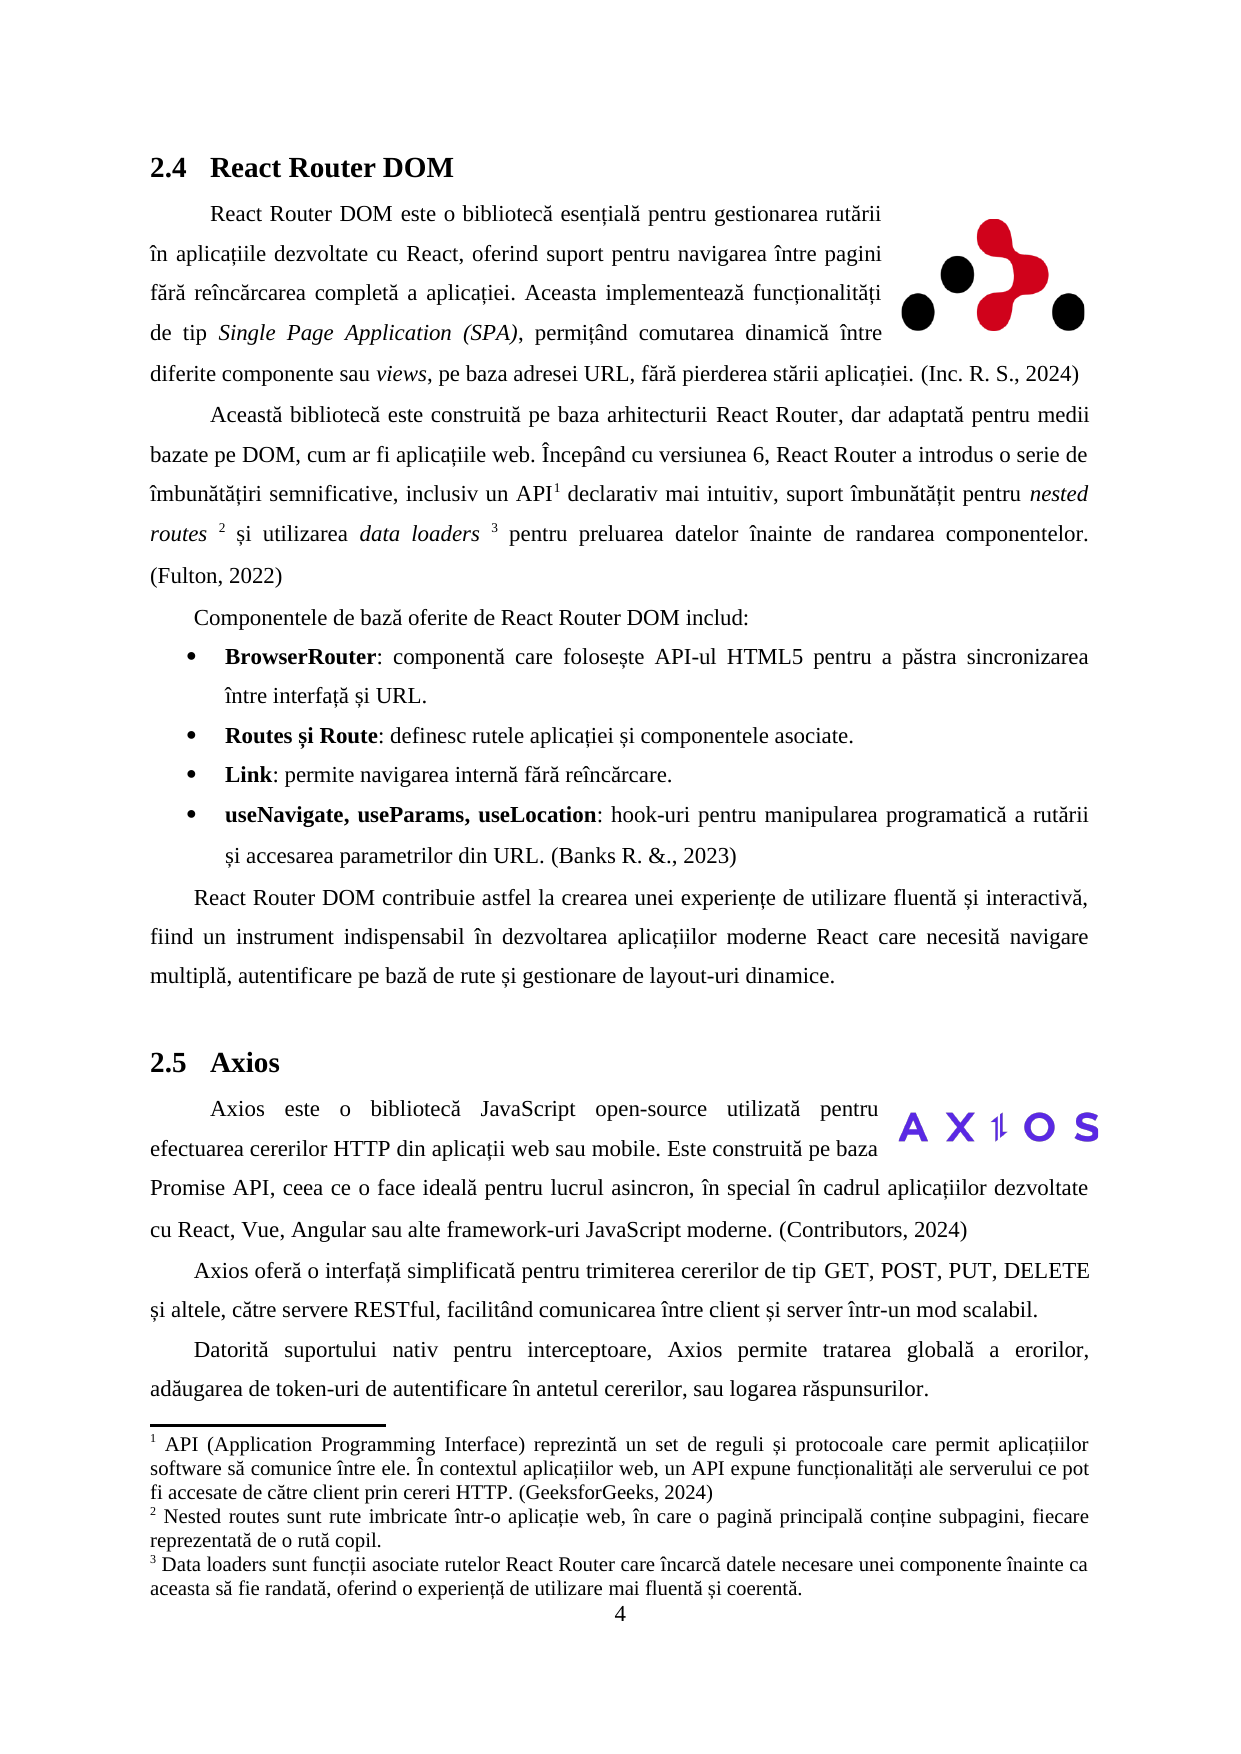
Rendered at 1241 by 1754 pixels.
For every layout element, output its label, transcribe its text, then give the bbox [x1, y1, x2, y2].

text Datorită suportului nativ pentru interceptoare, Axios permite tratarea globală a erorilor, adăugarea de token-uri de autentificare în antetul cererilor, sau logarea răspunsurilor. [150, 1336, 1090, 1402]
text Componentele de bază oferite de React Router DOM includ: [150, 604, 1090, 630]
text React Router DOM contribuie astfel la crearea unei experiențe de utilizare fluentă și interactivă, fiind un instrument indispensabil în dezvoltarea aplicațiilor moderne React care necesită navigare multiplă, autentificare pe bază de rute și gestionare de layout-uri dinamice. [150, 884, 1090, 989]
picture [901, 219, 1085, 331]
subtitle React Router DOM [150, 150, 1090, 183]
picture [898, 1112, 1099, 1142]
list useNavigate, useParams, useLocation: hook-uri pentru manipularea programatică a rutării și accesarea parametrilor din URL. [187, 801, 1090, 869]
list Routes și Route: definesc rutele aplicației și componentele asociate. [187, 722, 1090, 748]
text React Router DOM este o bibliotecă esențială pentru gestionarea rutării în aplicațiile dezvoltate cu React, oferind suport pentru navigarea între pagini fără reîncărcarea completă a aplicației. Aceasta implementează funcționalități de tip Single Page Application (SPA), permițând comutarea dinamică între diferite componente sau views, pe baza adresei URL, fără pierderea stării aplicației. [150, 200, 1090, 387]
subtitle Axios [150, 1045, 1090, 1079]
text Axios oferă o interfață simplificată pentru trimiterea cererilor de tip GET, POST, PUT, DELETE și altele, către servere RESTful, facilitând comunicarea între client și server într-un mod scalabil. [150, 1257, 1090, 1323]
list Link: permite navigarea internă fără reîncărcare. [187, 762, 1090, 788]
text Axios este o bibliotecă JavaScript open-source utilizată pentru efectuarea cererilor HTTP din aplicații web sau mobile. Este construită pe baza Promise API, ceea ce o face ideală pentru lucrul asincron, în special în cadrul aplicațiilor dezvoltate cu React, Vue, Angular sau alte framework-uri JavaScript moderne. [150, 1096, 1090, 1243]
text Această bibliotecă este construită pe baza arhitecturii React Router, dar adaptată pentru medii bazate pe DOM, cum ar fi aplicațiile web. Începând cu versiunea 6, React Router a introdus o serie de îmbunătățiri semnificative, inclusiv un API declarativ mai intuitiv, suport îmbunătățit pentru nested routes și utilizarea data loaders pentru preluarea datelor înainte de randarea componentelor. [150, 401, 1090, 589]
list BrowserRouter: componentă care folosește API-ul HTML5 pentru a păstra sincronizarea între interfață și URL. [187, 643, 1090, 709]
